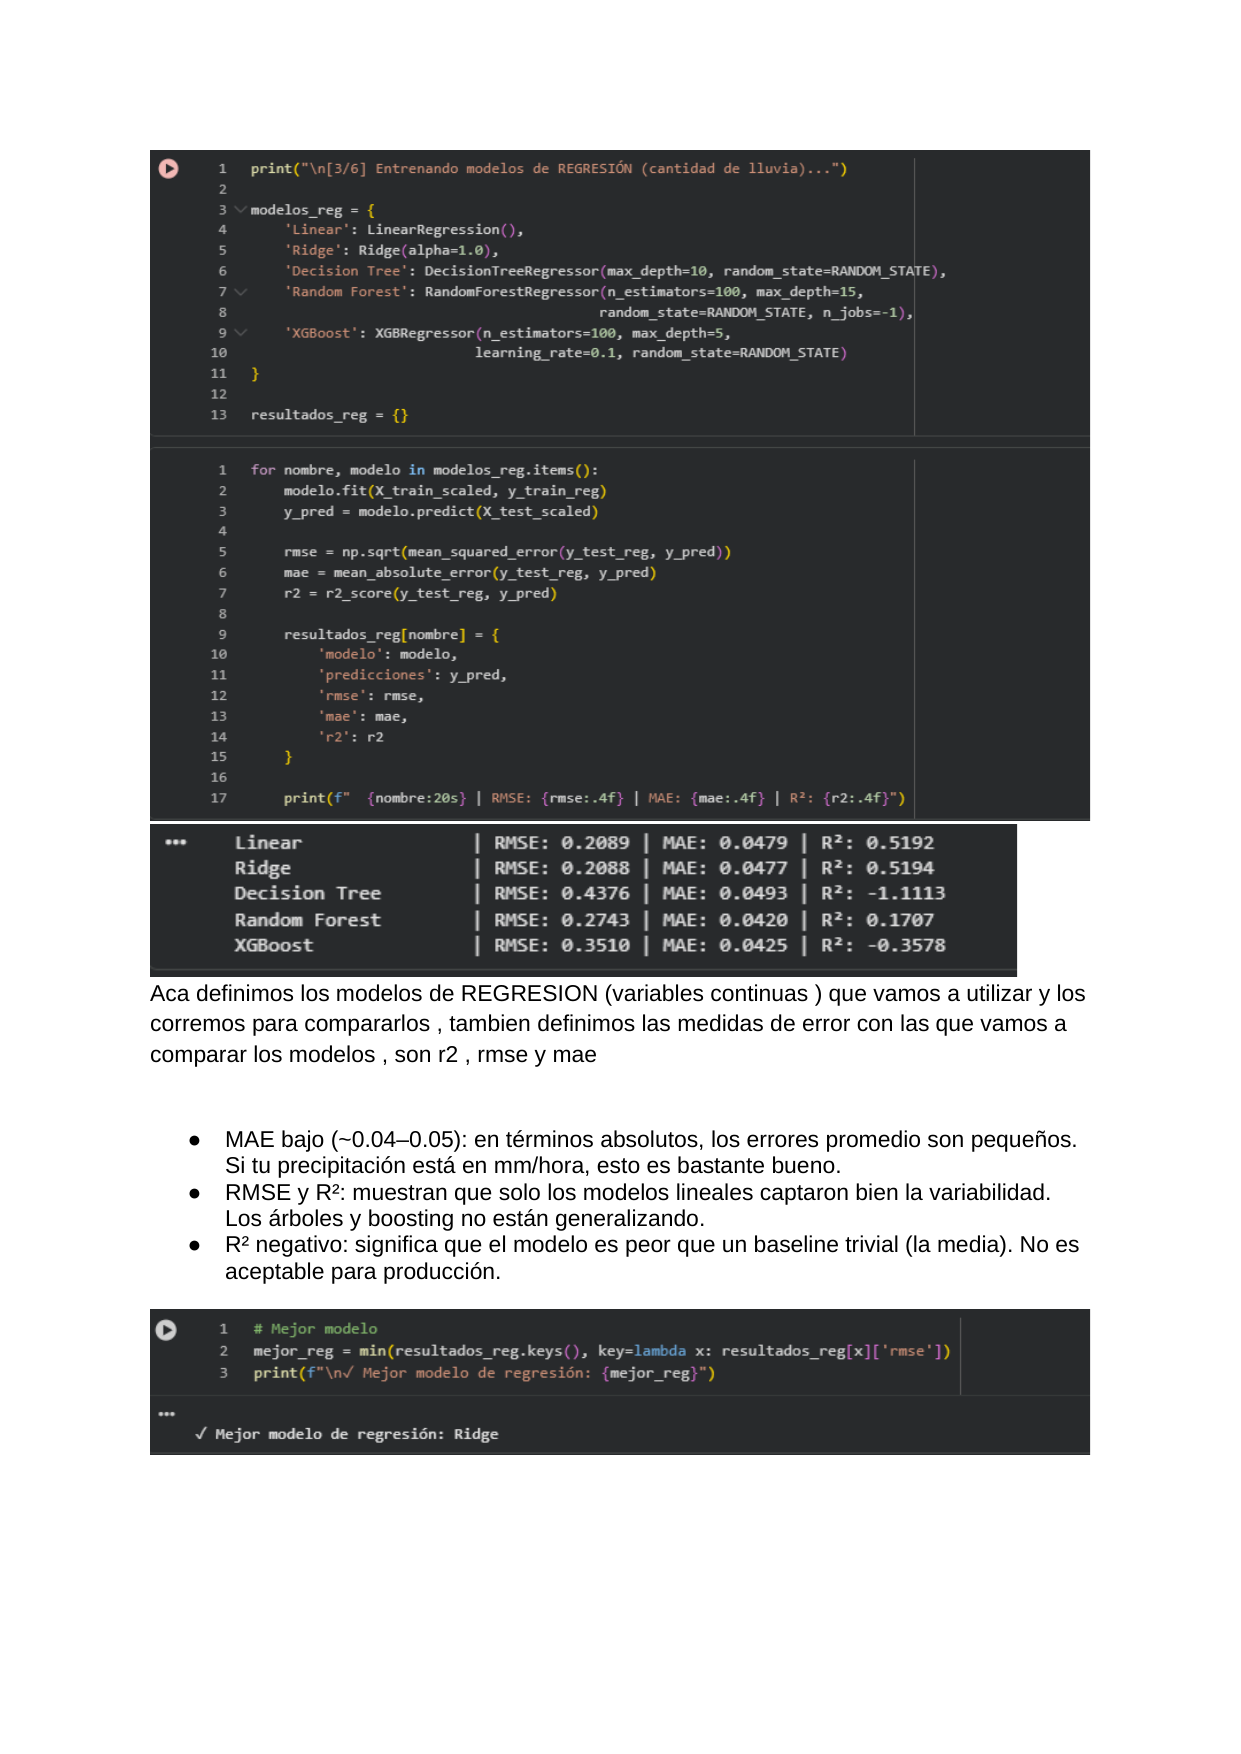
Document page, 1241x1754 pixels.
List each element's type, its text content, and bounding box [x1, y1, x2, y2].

list MAE bajo (~0.04–0.05): en términos absolutos, los errores promedio son pequeños. Si tu precipitación está en mm/hora, esto es bastante bueno. [187, 1126, 1090, 1179]
picture [150, 1309, 1091, 1455]
picture [150, 150, 1091, 821]
list RMSE y R²: muestran que solo los modelos lineales captaron bien la variabilidad. Los árboles y boosting no están generalizando. [187, 1179, 1090, 1231]
list R² negativo: significa que el modelo es peor que un baseline trivial (la media). No es aceptable para producción. [187, 1231, 1090, 1284]
picture [150, 824, 1018, 977]
text Aca definimos los modelos de REGRESION (variables continuas ) que vamos a utilizar y los corremos para compararlos , tambien definimos las medidas de error con las que vamos a comparar los modelos , son r2 , rmse y mae [150, 980, 1090, 1067]
